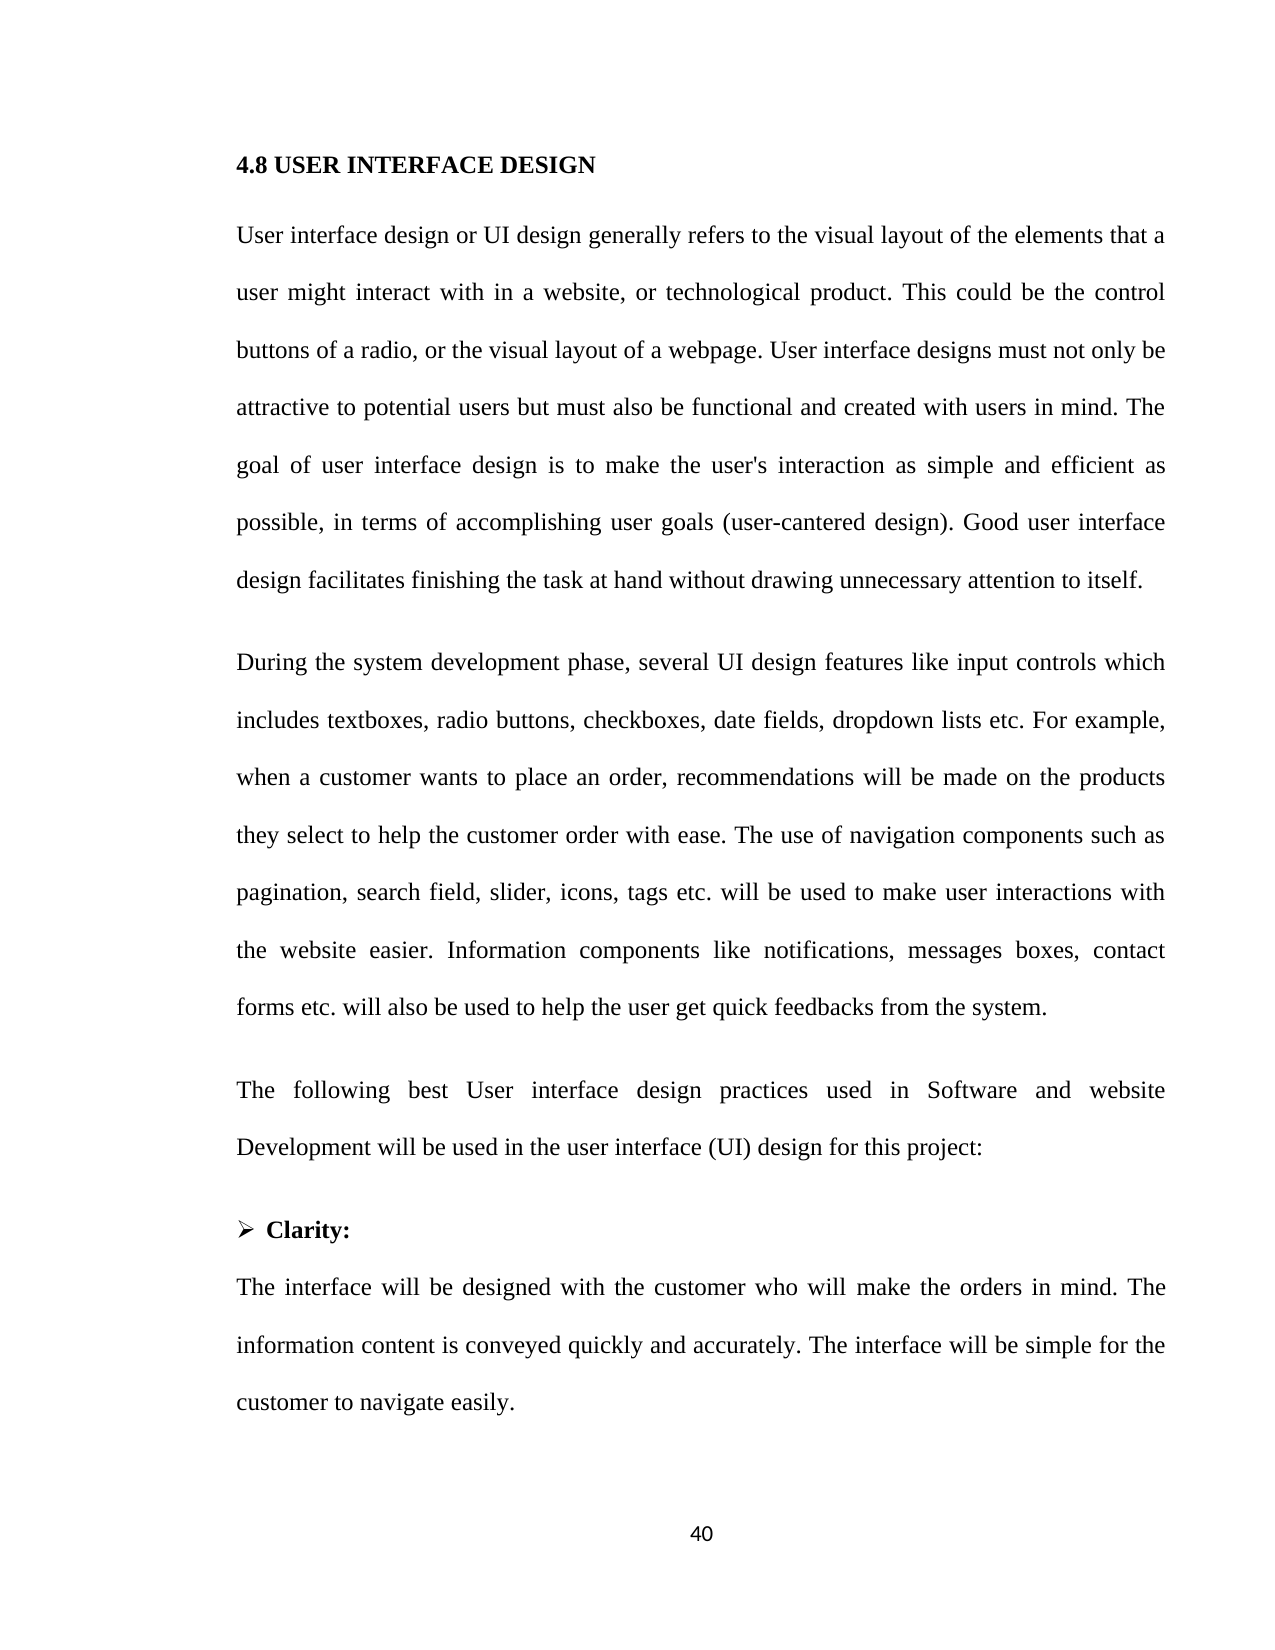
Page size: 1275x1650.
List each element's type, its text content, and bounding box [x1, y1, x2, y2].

text The following best User interface design practices used in Software and website Development will be used in the user interface (UI) design for this project: [236, 1075, 1167, 1161]
subtitle 4.8 USER INTERFACE DESIGN [236, 150, 1167, 179]
text During the system development phase, several UI design features like input controls which includes textboxes, radio buttons, checkboxes, date fields, dropdown lists etc. For example, when a customer wants to place an order, recommendations will be made on the products they select to help the customer order with ease. The use of navigation components such as pagination, search field, slider, icons, tags etc. will be used to make user interactions with the website easier. Information components like notifications, messages boxes, contact forms etc. will also be used to help the user get quick feedbacks from the system. [236, 647, 1167, 1021]
list Clarity: [236, 1215, 1167, 1244]
text User interface design or UI design generally refers to the visual layout of the elements that a user might interact with in a website, or technological product. This could be the control buttons of a radio, or the visual layout of a webpage. User interface designs must not only be attractive to potential users but must also be functional and created with users in mind. The goal of user interface design is to make the user's interaction as simple and efficient as possible, in terms of accomplishing user goals (user-cantered design). Good user interface design facilitates finishing the task at hand without drawing unnecessary attention to itself. [236, 220, 1167, 594]
list The interface will be designed with the customer who will make the orders in mind. The information content is conveyed quickly and accurately. The interface will be simple for the customer to navigate easily. [236, 1272, 1167, 1416]
